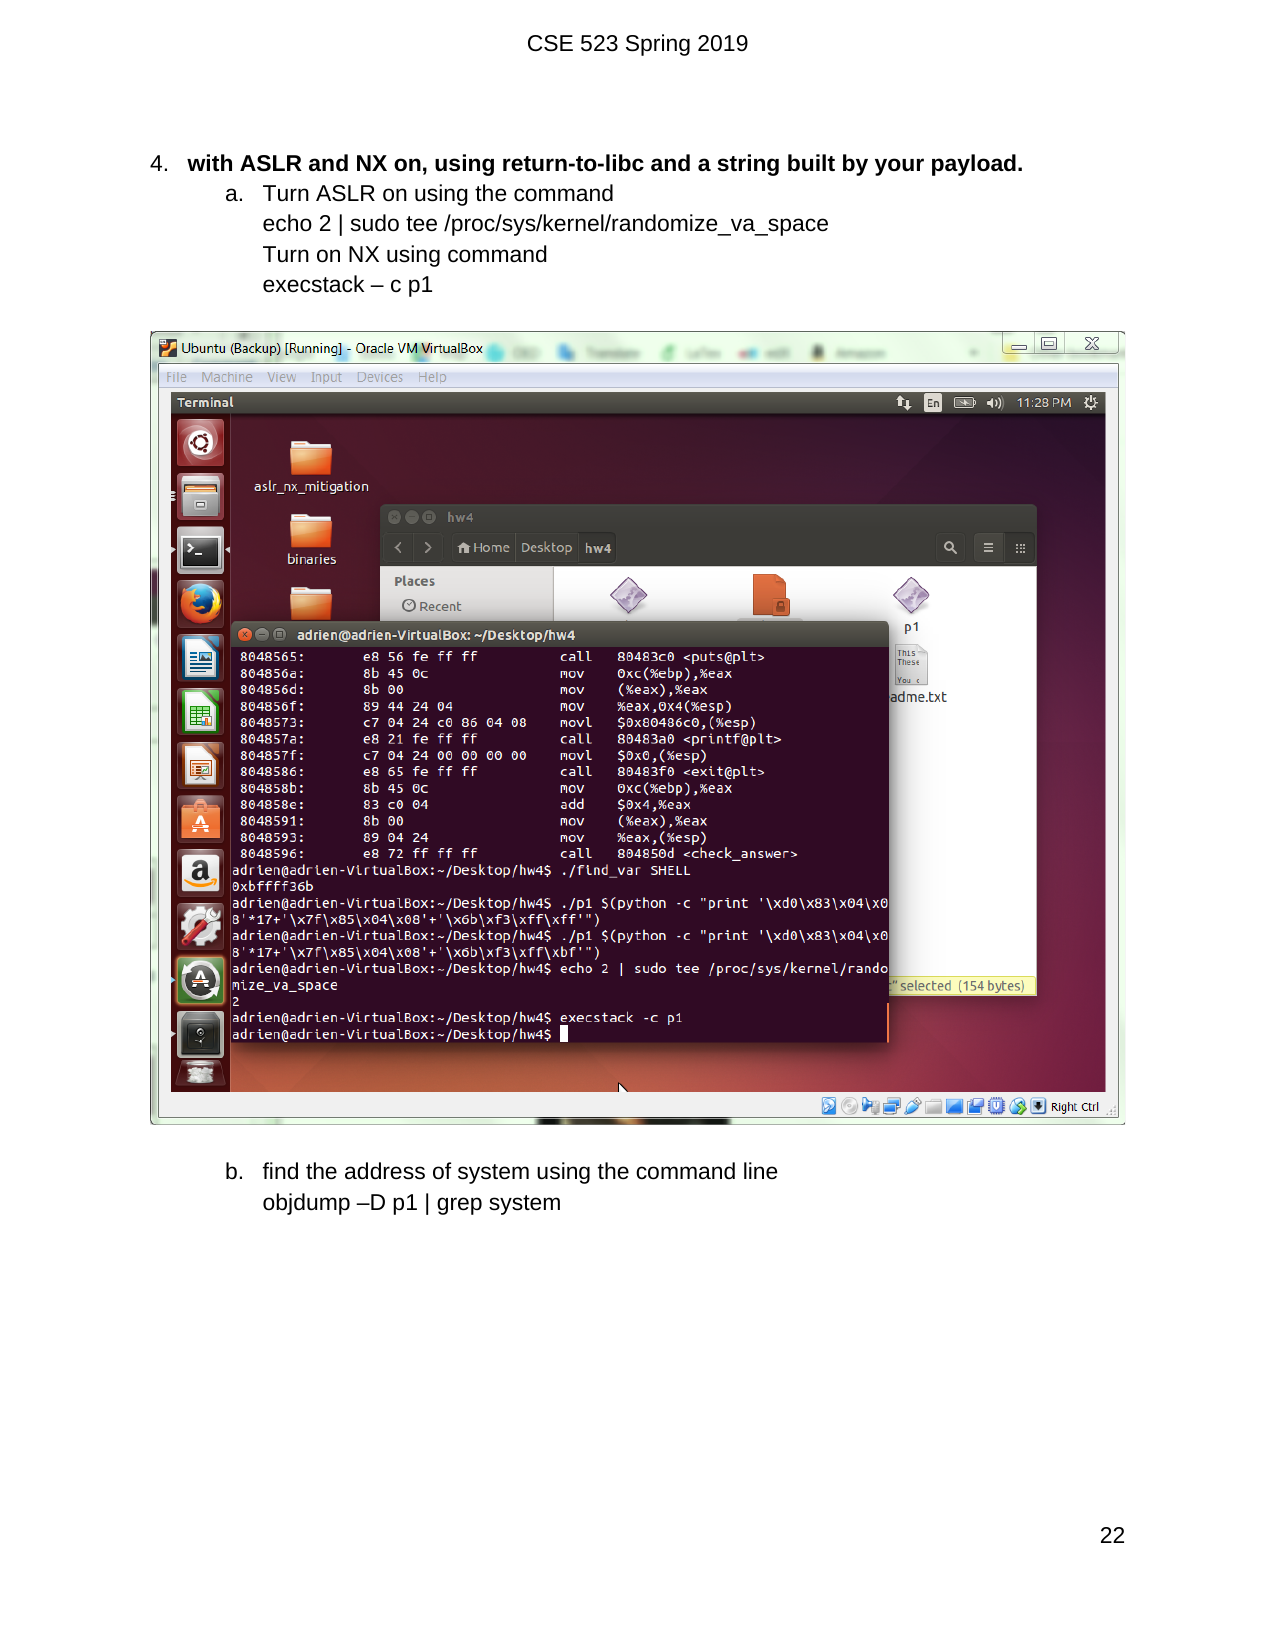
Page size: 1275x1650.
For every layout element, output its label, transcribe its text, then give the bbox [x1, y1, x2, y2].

list objdump –D p1 | grep system [262, 1188, 1125, 1215]
list find the address of system using the command line [225, 1158, 1125, 1184]
picture [150, 331, 1125, 1125]
list with ASLR and NX on, using return-to-libc and a string built by your payload. [150, 150, 1125, 176]
text Turn on NX using command [262, 241, 1125, 267]
text echo 2 | sudo tee /proc/sys/kernel/randomize_va_space [262, 210, 1125, 237]
list Turn ASLR on using the command [225, 180, 1125, 207]
text execstack – c p1 [262, 271, 1125, 297]
